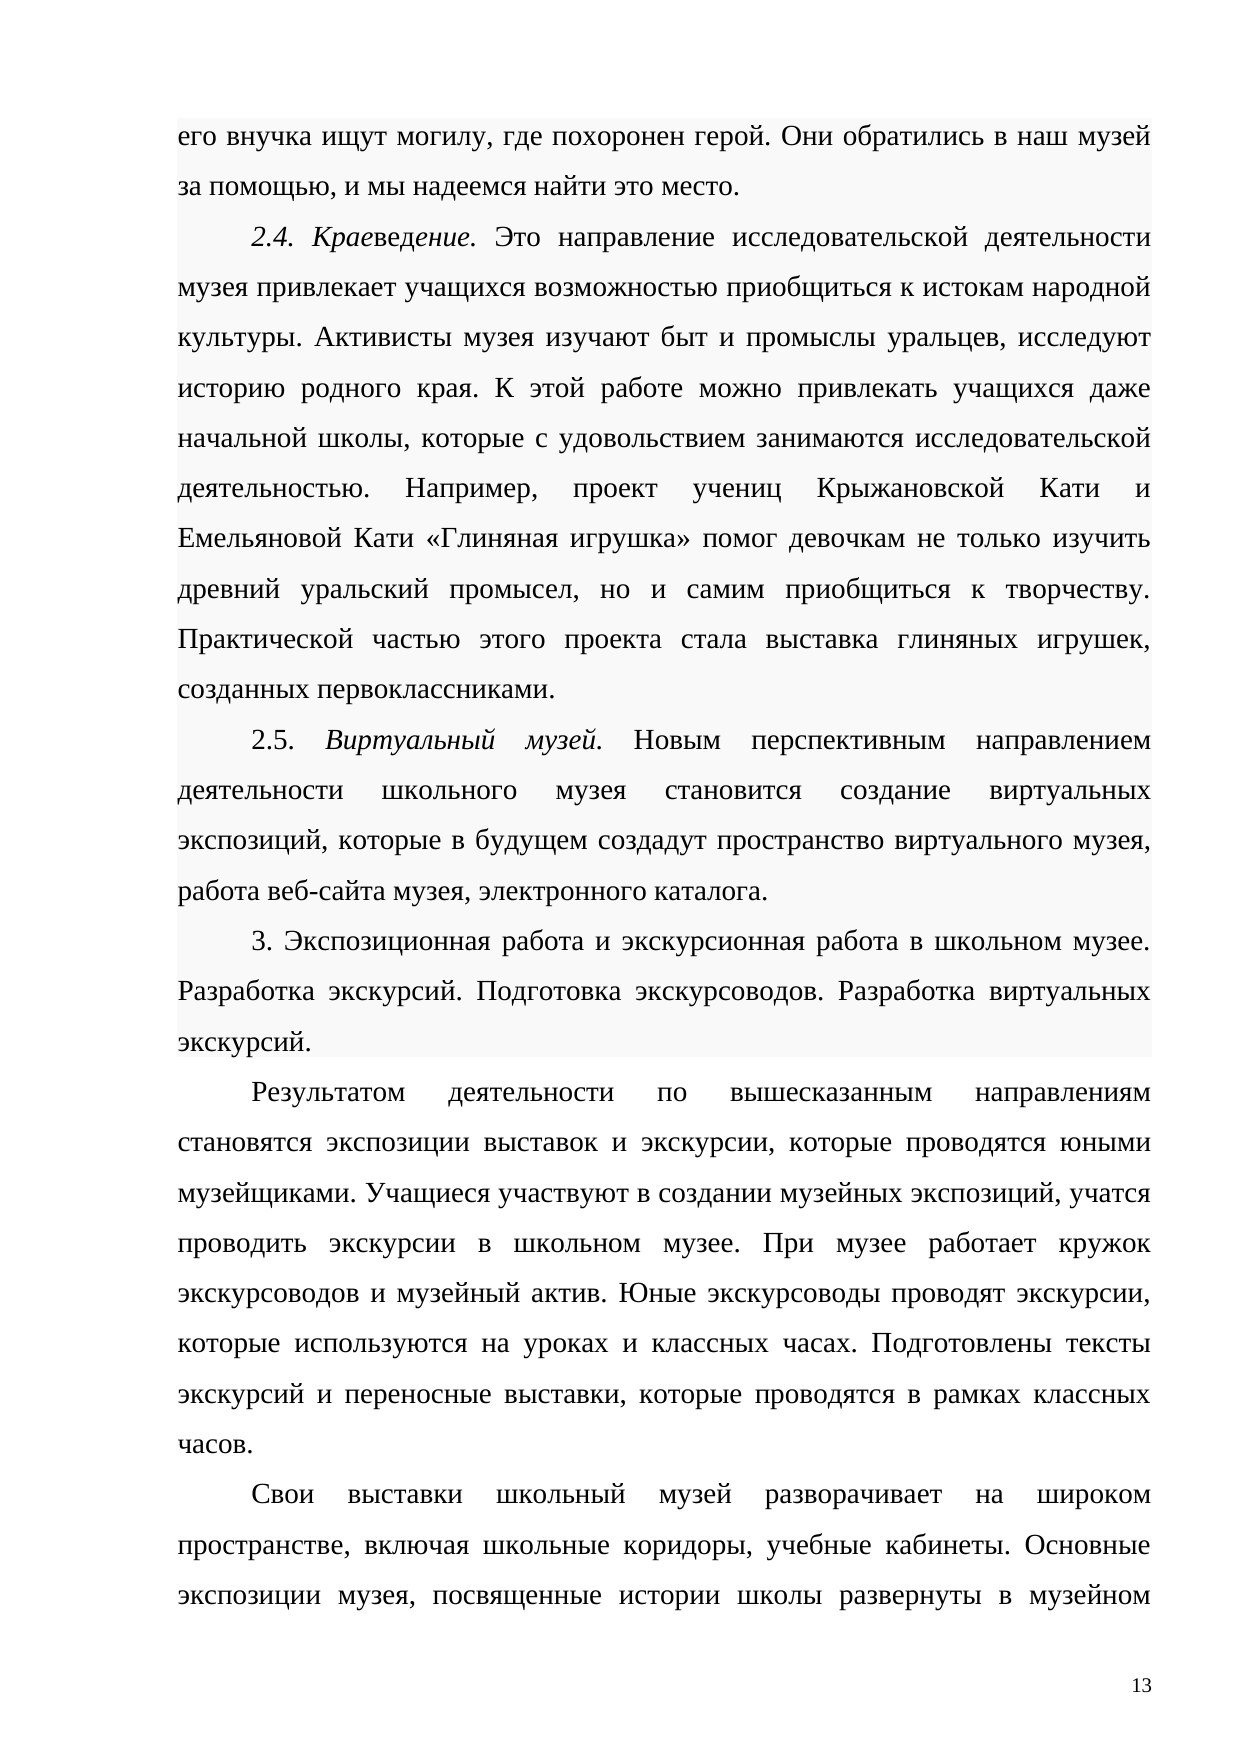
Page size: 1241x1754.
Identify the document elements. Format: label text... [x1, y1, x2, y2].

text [177, 118, 1152, 202]
text Результатом деятельности по вышесказанным направлениям становятся экспозиции выставок и экскурсии, которые проводятся юными музейщиками. Учащиеся участвуют в создании музейных экспозиций, учатся проводить экскурсии в школьном музее. При музее работает кружок экскурсоводов и музейный актив. Юные экскурсоводы проводят экскурсии, которые используются на уроках и классных часах. Подготовлены тексты экскурсий и переносные выставки, которые проводятся в рамках классных часов. [177, 1074, 1152, 1460]
text 2.4. Краеведение. Это направление исследовательской деятельности музея привлекает учащихся возможностью приобщиться к истокам народной культуры. Активисты музея изучают быт и промыслы уральцев, исследуют историю родного края. К этой работе можно привлекать учащихся даже начальной школы, которые с удовольствием занимаются исследовательской деятельностью. Например, проект учениц Крыжановской Кати и Емельяновой Кати «Глиняная игрушка» помог девочкам не только изучить древний уральский промысел, но и самим приобщиться к творчеству. Практической частью этого проекта стала выставка глиняных игрушек, созданных первоклассниками. [177, 219, 1152, 705]
text 3. Экспозиционная работа и экскурсионная работа в школьном музее. Разработка экскурсий. Подготовка экскурсоводов. Разработка виртуальных экскурсий. [177, 923, 1152, 1057]
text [177, 1477, 1152, 1611]
text 2.5. Виртуальный музей. Новым перспективным направлением деятельности школьного музея становится создание виртуальных экспозиций, которые в будущем создадут пространство виртуального музея, работа веб-сайта музея, электронного каталога. [177, 722, 1152, 906]
